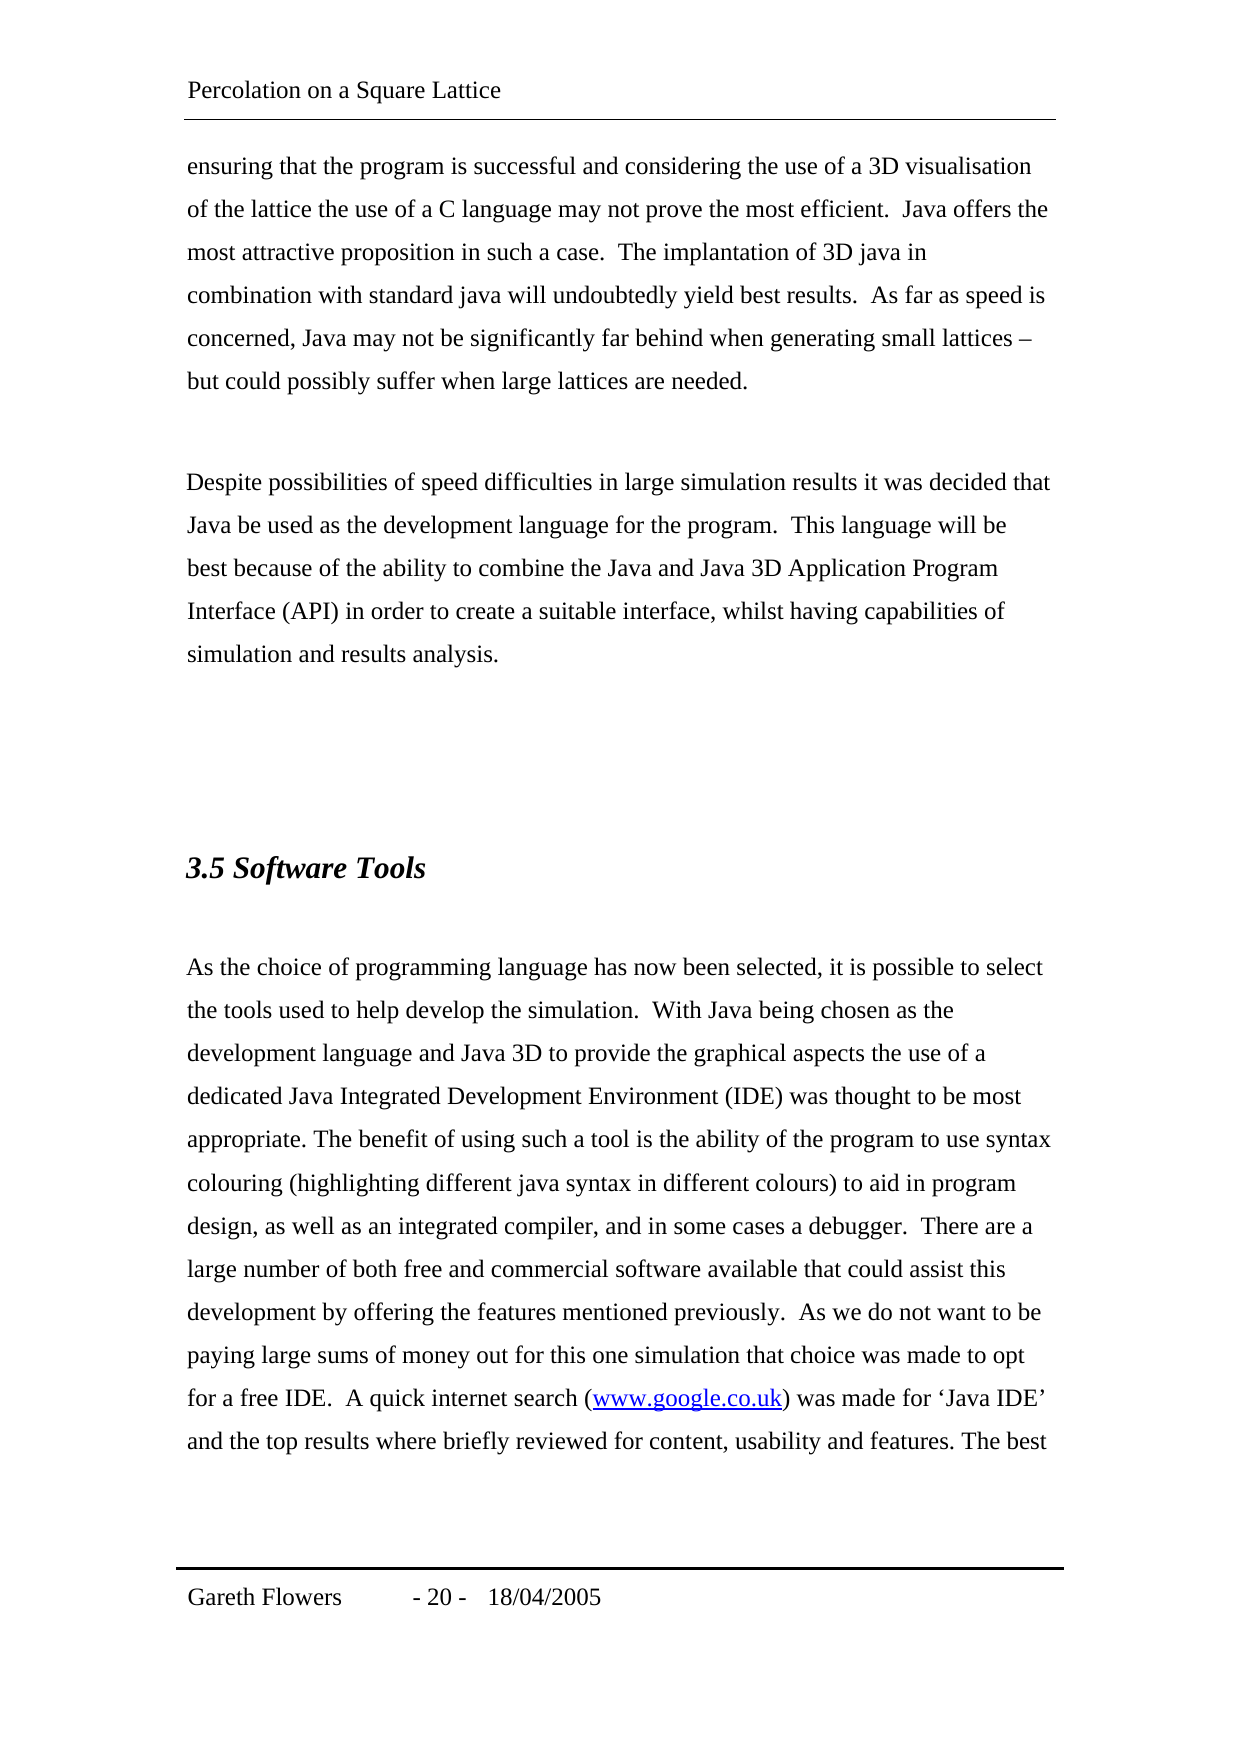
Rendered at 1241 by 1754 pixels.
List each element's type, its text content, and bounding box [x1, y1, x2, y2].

text Despite possibilities of speed difficulties in large simulation results it was decided that Java be used as the development language for the program. This language will be best because of the ability to combine the Java and Java 3D Application Program Interface (API) in order to create a suitable interface, whilst having capabilities of simulation and results analysis. [186, 467, 1052, 668]
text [186, 151, 1052, 395]
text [186, 952, 1052, 1455]
subtitle 3.5 Software Tools [186, 849, 1054, 885]
